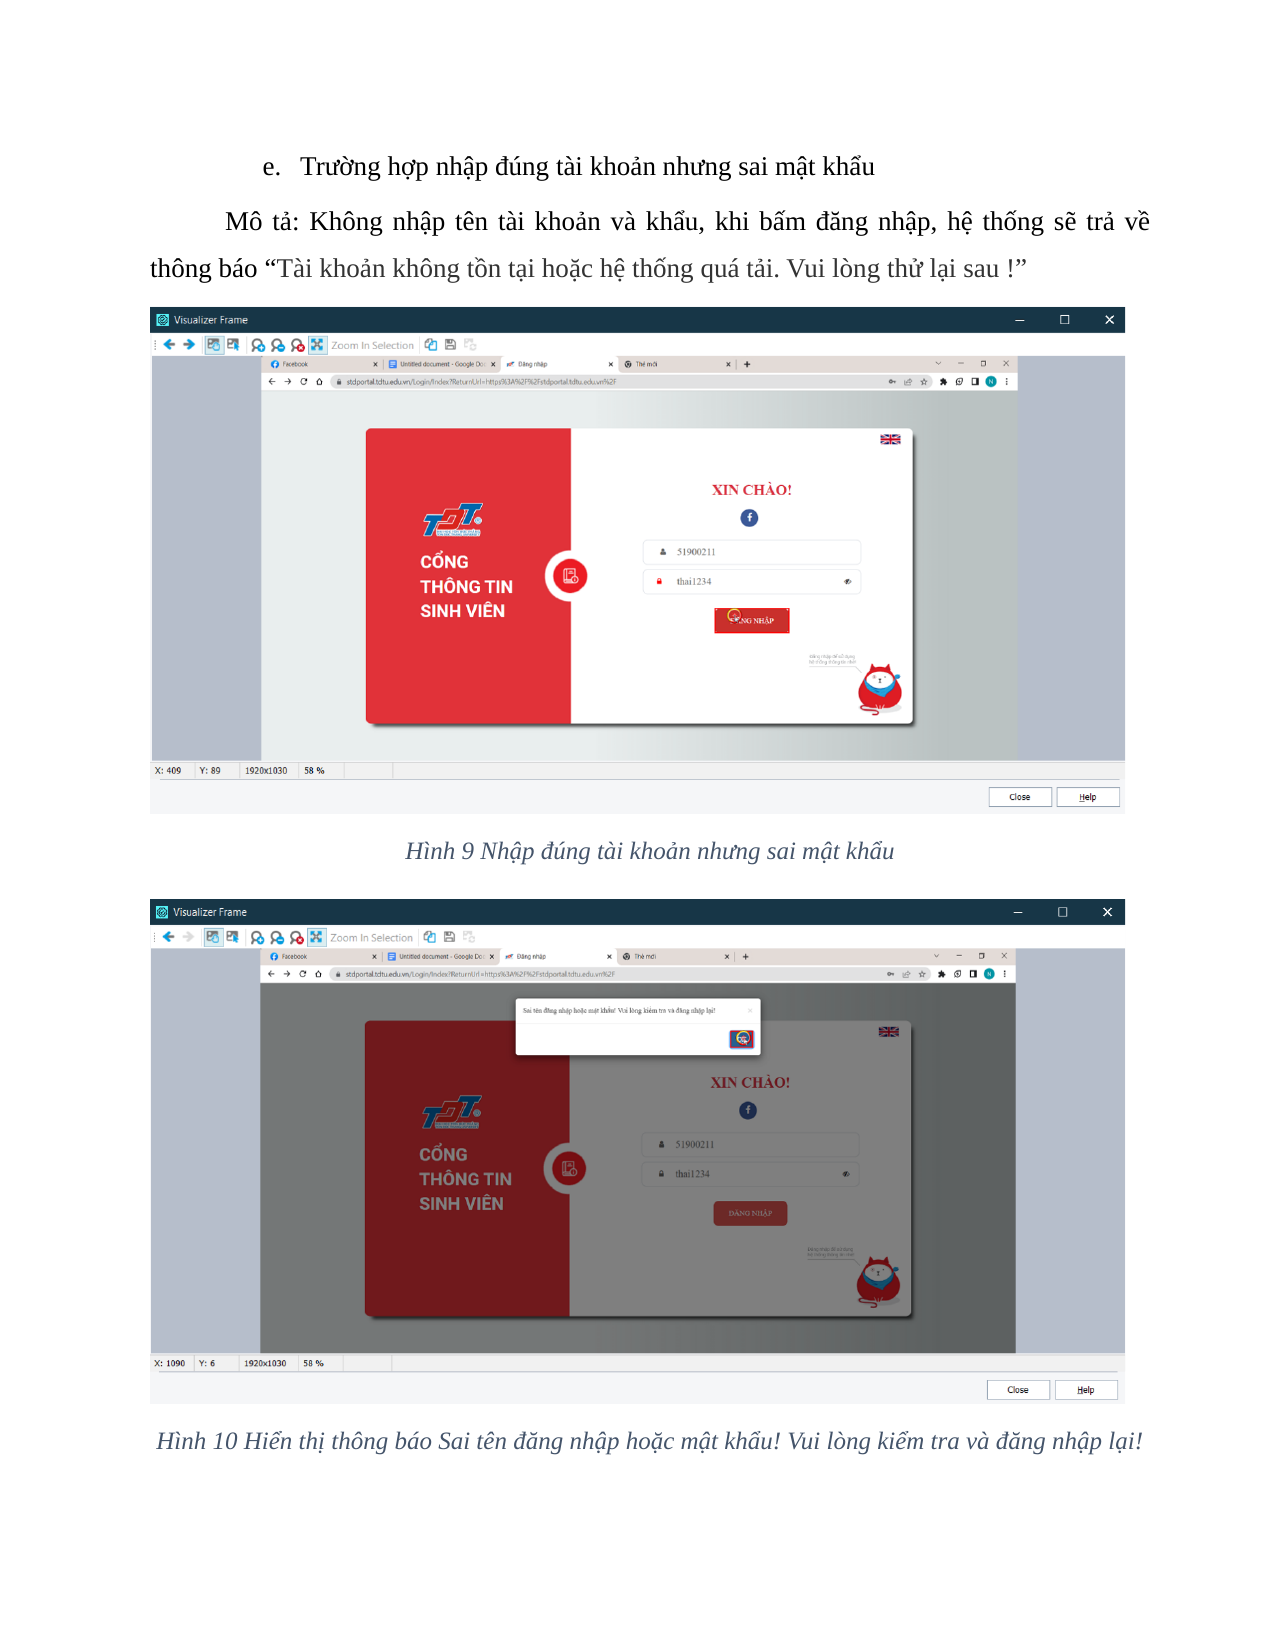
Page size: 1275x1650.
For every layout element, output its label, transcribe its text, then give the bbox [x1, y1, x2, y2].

picture [150, 306, 1125, 814]
picture [150, 899, 1125, 1404]
list Trường hợp nhập đúng tài khoản nhưng sai mật khẩu [262, 150, 1152, 181]
text Mô tả: Không nhập tên tài khoản và khẩu, khi bấm đăng nhập, hệ thống sẽ trả về thông báo “Tài khoản không tồn tại hoặc hệ thống quá tải. Vui lòng thử lại sau !” [150, 205, 1152, 283]
text Hình 9 Nhập đúng tài khoản nhưng sai mật khẩu [150, 836, 1152, 864]
text Hình 10 Hiển thị thông báo Sai tên đăng nhập hoặc mật khẩu! Vui lòng kiểm tra và đăng nhập lại! [150, 1426, 1152, 1455]
